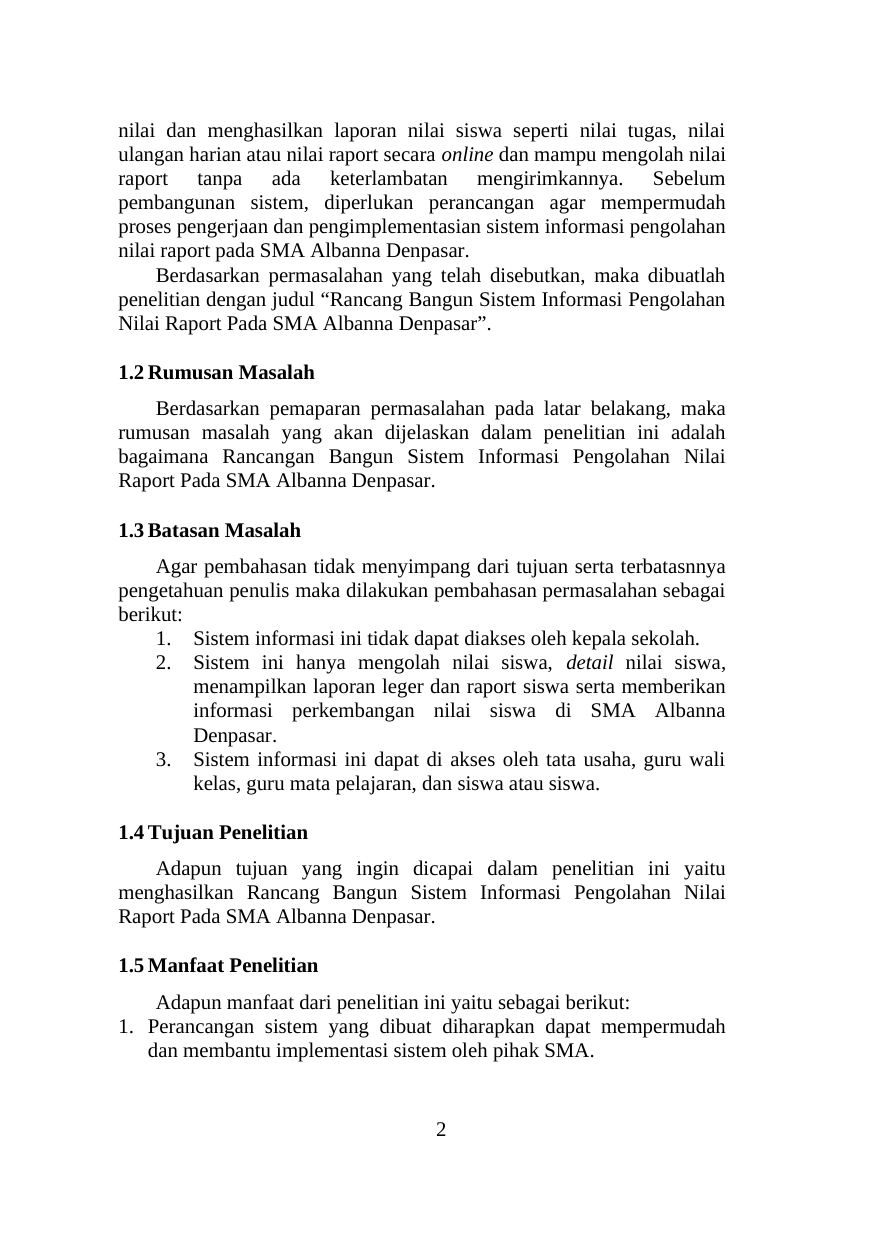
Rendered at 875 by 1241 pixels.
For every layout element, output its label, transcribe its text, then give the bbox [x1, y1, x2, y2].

subtitle Rumusan Masalah [118, 360, 726, 384]
text Berdasarkan permasalahan yang telah disebutkan, maka dibuatlah penelitian dengan judul “Rancang Bangun Sistem Informasi Pengolahan Nilai Raport Pada SMA Albanna Denpasar”. [118, 262, 726, 335]
subtitle Tujuan Penelitian [118, 820, 726, 844]
list Sistem informasi ini tidak dapat diakses oleh kepala sekolah. [156, 626, 726, 650]
subtitle Batasan Masalah [118, 517, 726, 542]
text Adapun manfaat dari penelitian ini yaitu sebagai berikut: [118, 990, 726, 1014]
text Adapun tujuan yang ingin dicapai dalam penelitian ini yaitu menghasilkan Rancang Bangun Sistem Informasi Pengolahan Nilai Raport Pada SMA Albanna Denpasar. [118, 856, 726, 928]
subtitle Manfaat Penelitian [118, 953, 726, 977]
list Sistem ini hanya mengolah nilai siswa, detail nilai siswa, menampilkan laporan leger dan raport siswa serta memberikan informasi perkembangan nilai siswa di SMA Albanna Denpasar. [156, 650, 726, 747]
list Perancangan sistem yang dibuat diharapkan dapat mempermudah dan membantu implementasi sistem oleh pihak SMA. [118, 1014, 726, 1062]
text Agar pembahasan tidak menyimpang dari tujuan serta terbatasnnya pengetahuan penulis maka dilakukan pembahasan permasalahan sebagai berikut: [118, 554, 726, 626]
text Berdasarkan pemaparan permasalahan pada latar belakang, maka rumusan masalah yang akan dijelaskan dalam penelitian ini adalah bagaimana Rancangan Bangun Sistem Informasi Pengolahan Nilai Raport Pada SMA Albanna Denpasar. [118, 396, 726, 492]
list Sistem informasi ini dapat di akses oleh tata usaha, guru wali kelas, guru mata pelajaran, dan siswa atau siswa. [156, 747, 726, 795]
